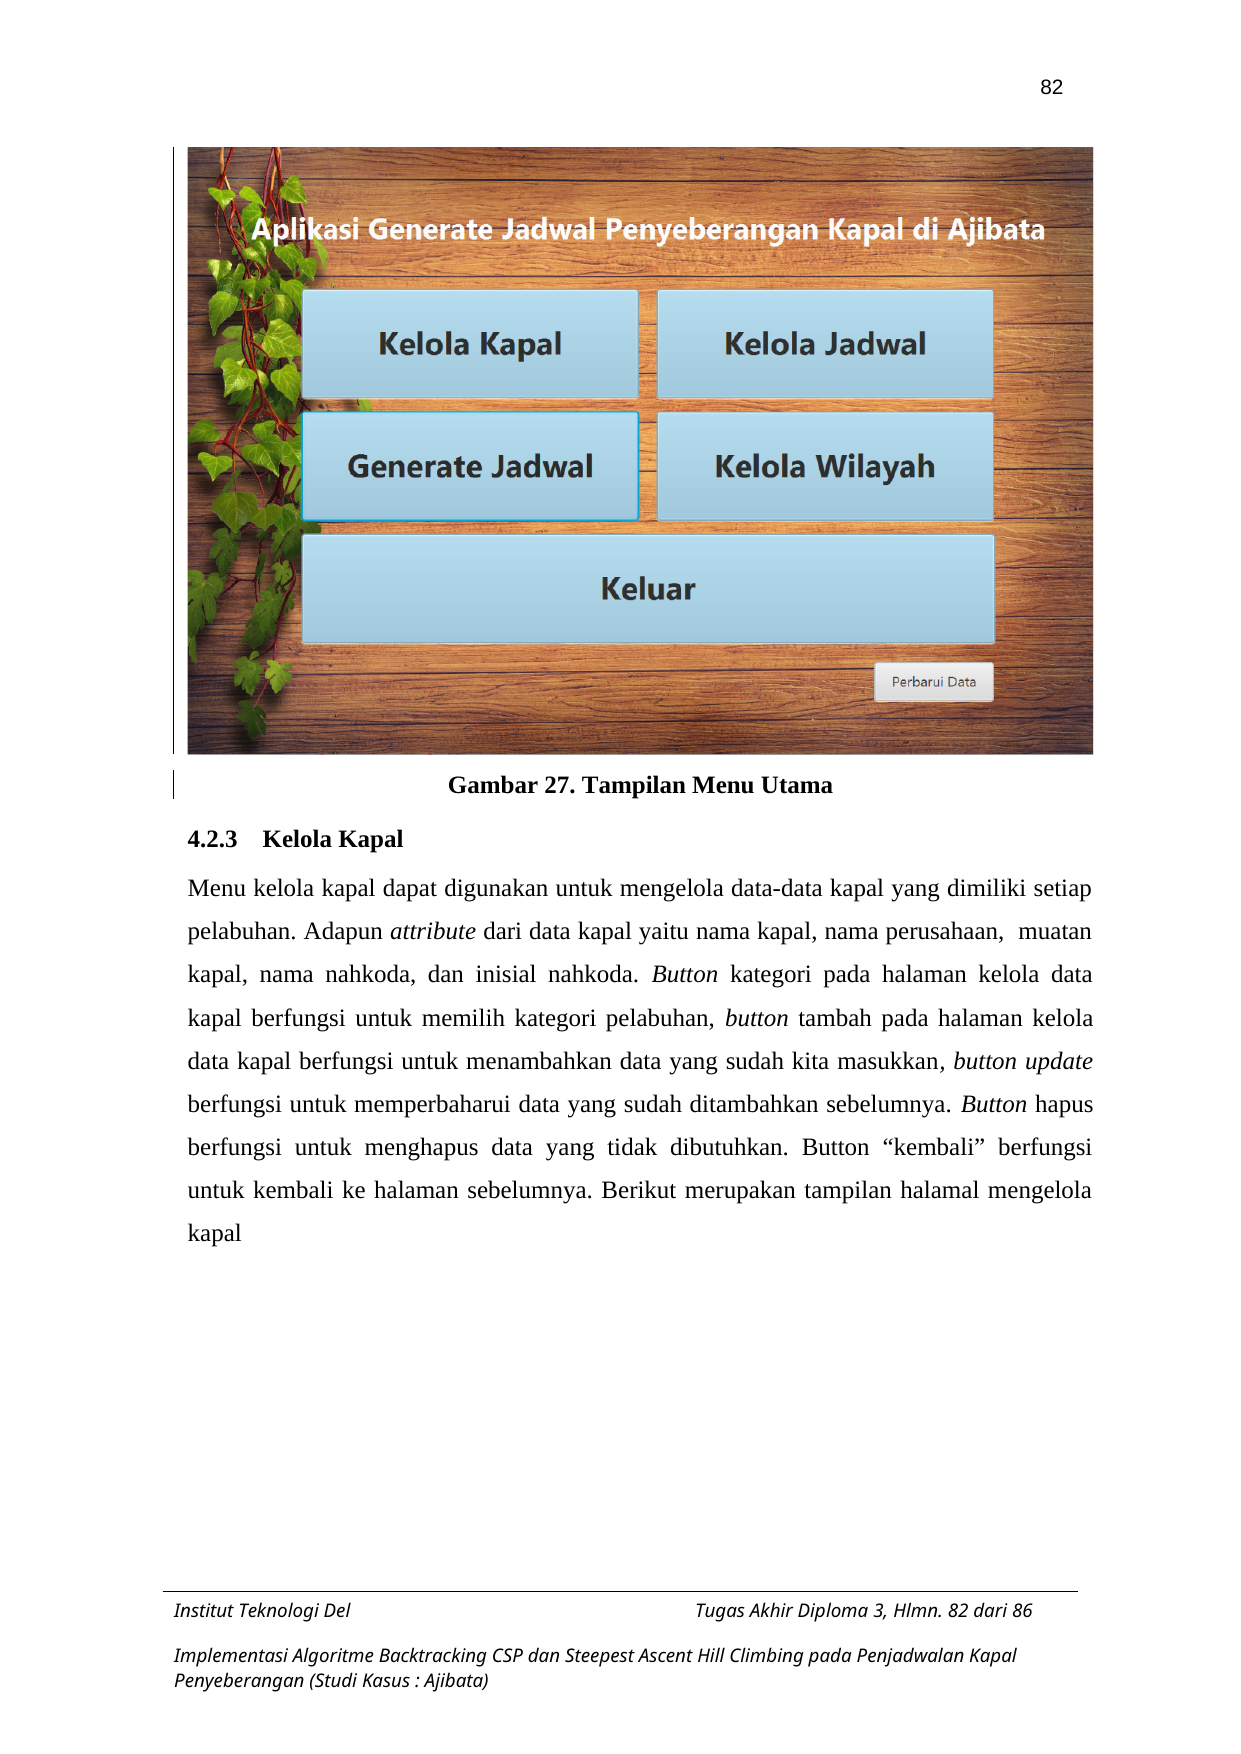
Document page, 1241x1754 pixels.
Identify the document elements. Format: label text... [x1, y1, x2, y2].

picture [187, 147, 1094, 755]
text Gambar 27. Tampilan Menu Utama [187, 770, 1093, 799]
subtitle Kelola Kapal [187, 824, 1093, 853]
text Menu kelola kapal dapat digunakan untuk mengelola data-data kapal yang dimiliki setiap pelabuhan. Adapun attribute dari data kapal yaitu nama kapal, nama perusahaan, muatan kapal, nama nahkoda, dan inisial nahkoda. Button kategori pada halaman kelola data kapal berfungsi untuk memilih kategori pelabuhan, button tambah pada halaman kelola data kapal berfungsi untuk menambahkan data yang sudah kita masukkan, button update berfungsi untuk memperbaharui data yang sudah ditambahkan sebelumnya. Button hapus berfungsi untuk menghapus data yang tidak dibutuhkan. Button “kembali” berfungsi untuk kembali ke halaman sebelumnya. Berikut merupakan tampilan halamal mengelola kapal [187, 873, 1093, 1247]
